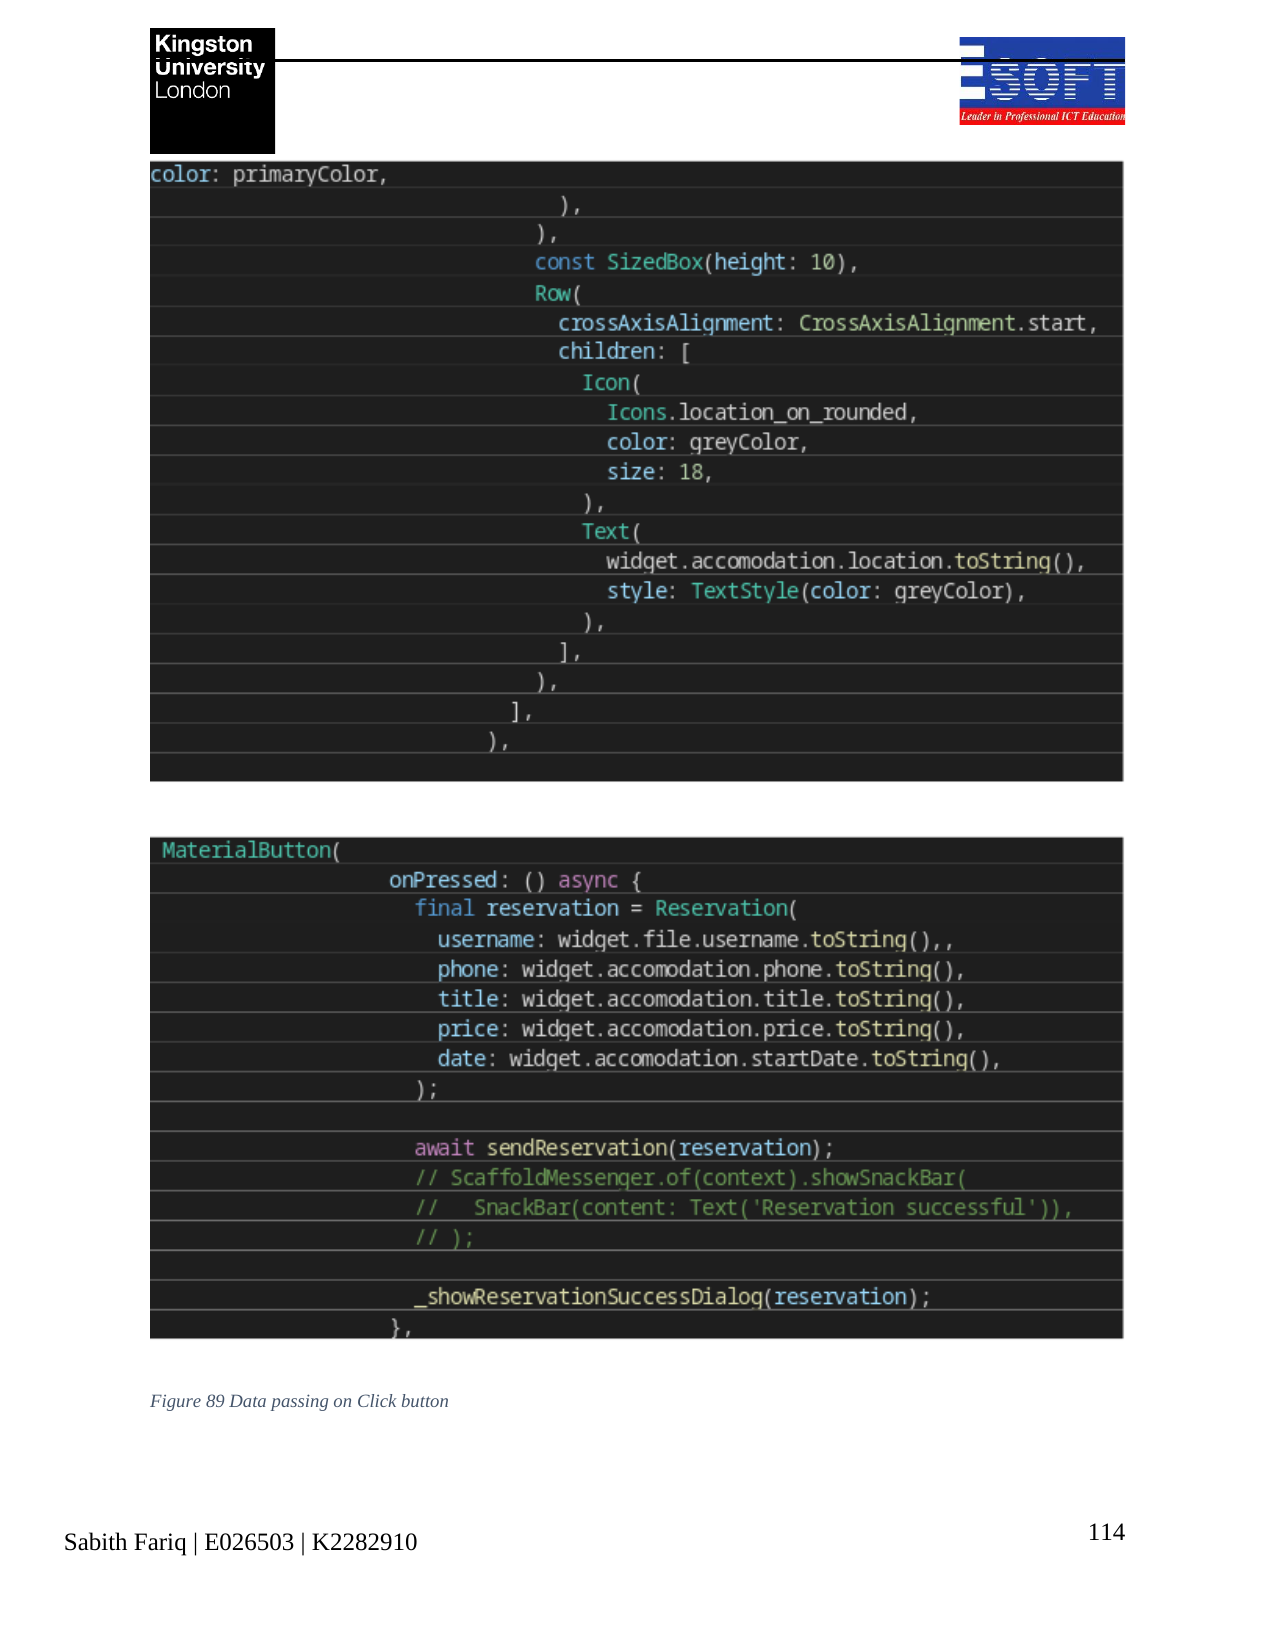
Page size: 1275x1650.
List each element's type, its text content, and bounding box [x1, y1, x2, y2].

picture [959, 62, 1125, 125]
picture [150, 28, 275, 59]
picture [959, 37, 1125, 59]
picture [150, 62, 275, 154]
